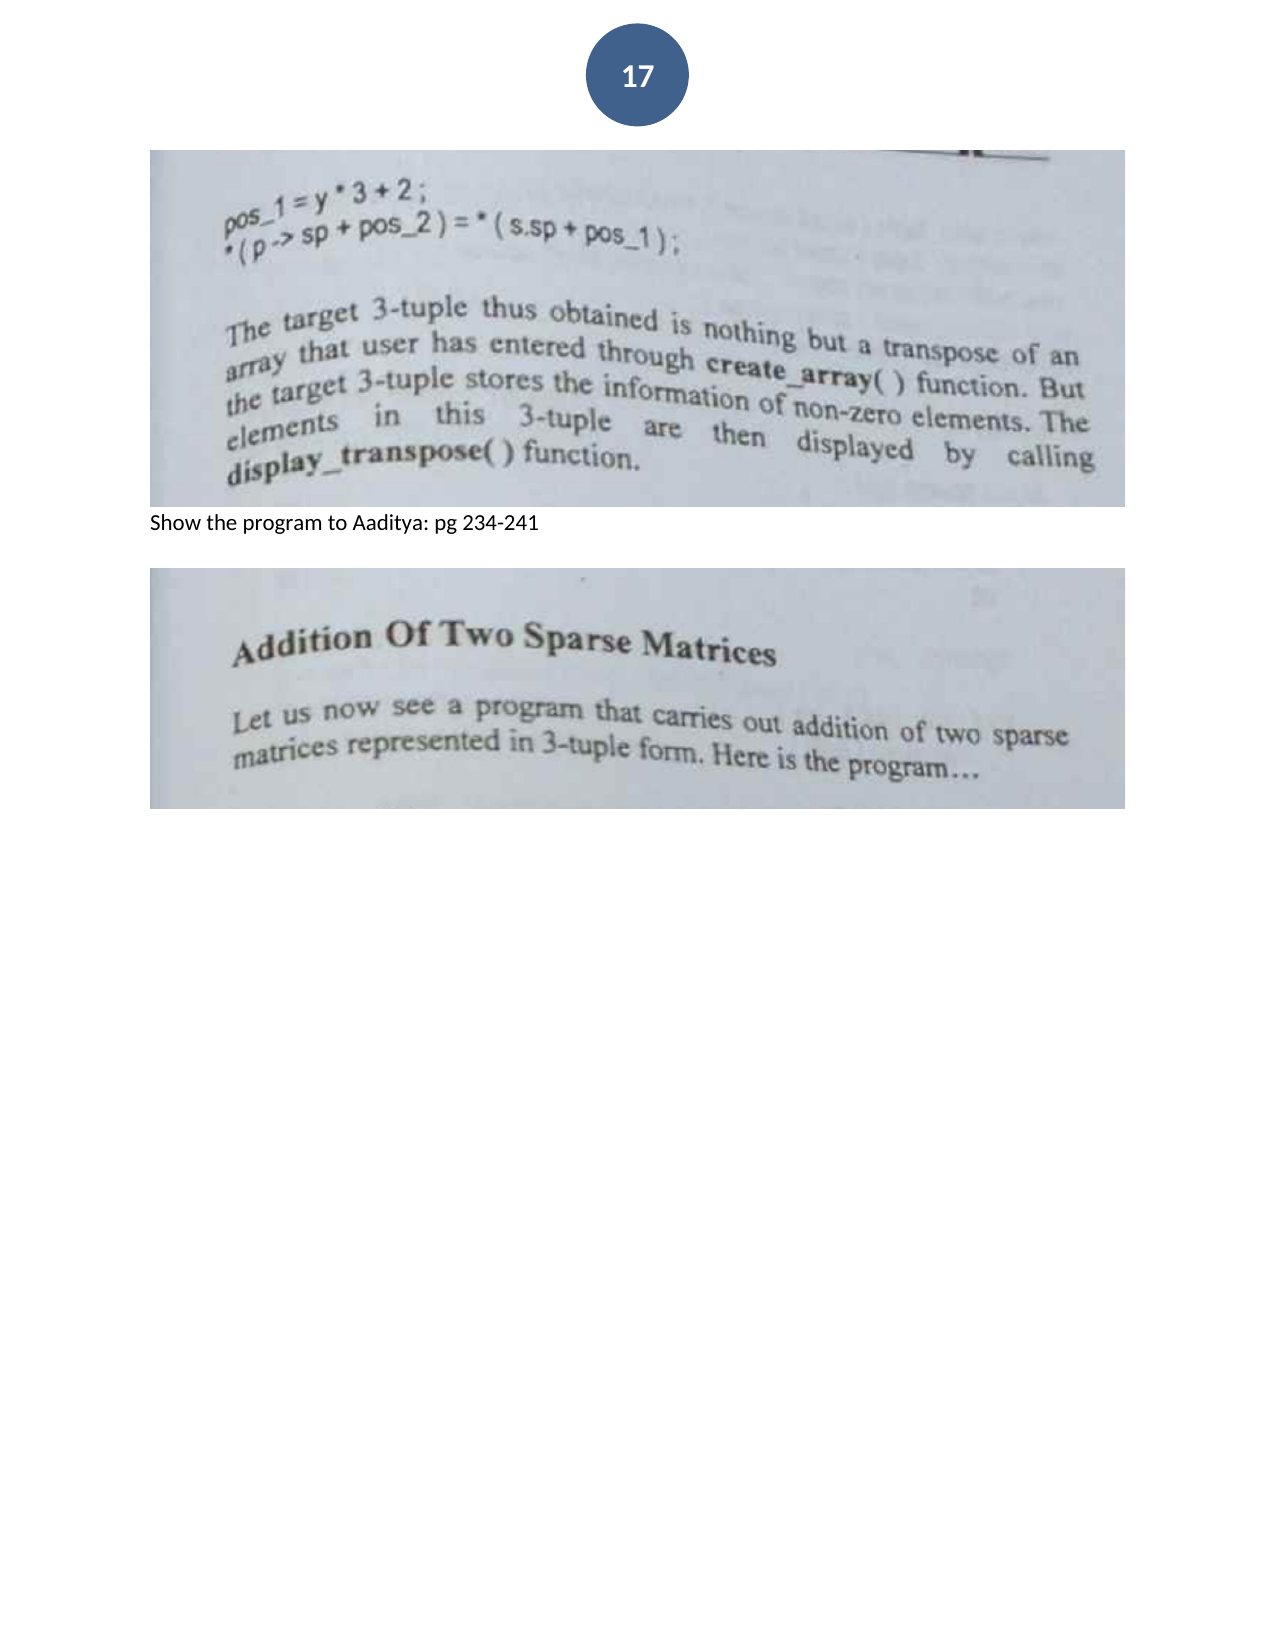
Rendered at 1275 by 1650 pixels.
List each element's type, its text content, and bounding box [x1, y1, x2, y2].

picture [150, 568, 1125, 809]
picture [150, 150, 1125, 507]
list Show the program to Aaditya: pg 234-241 [150, 508, 1125, 537]
